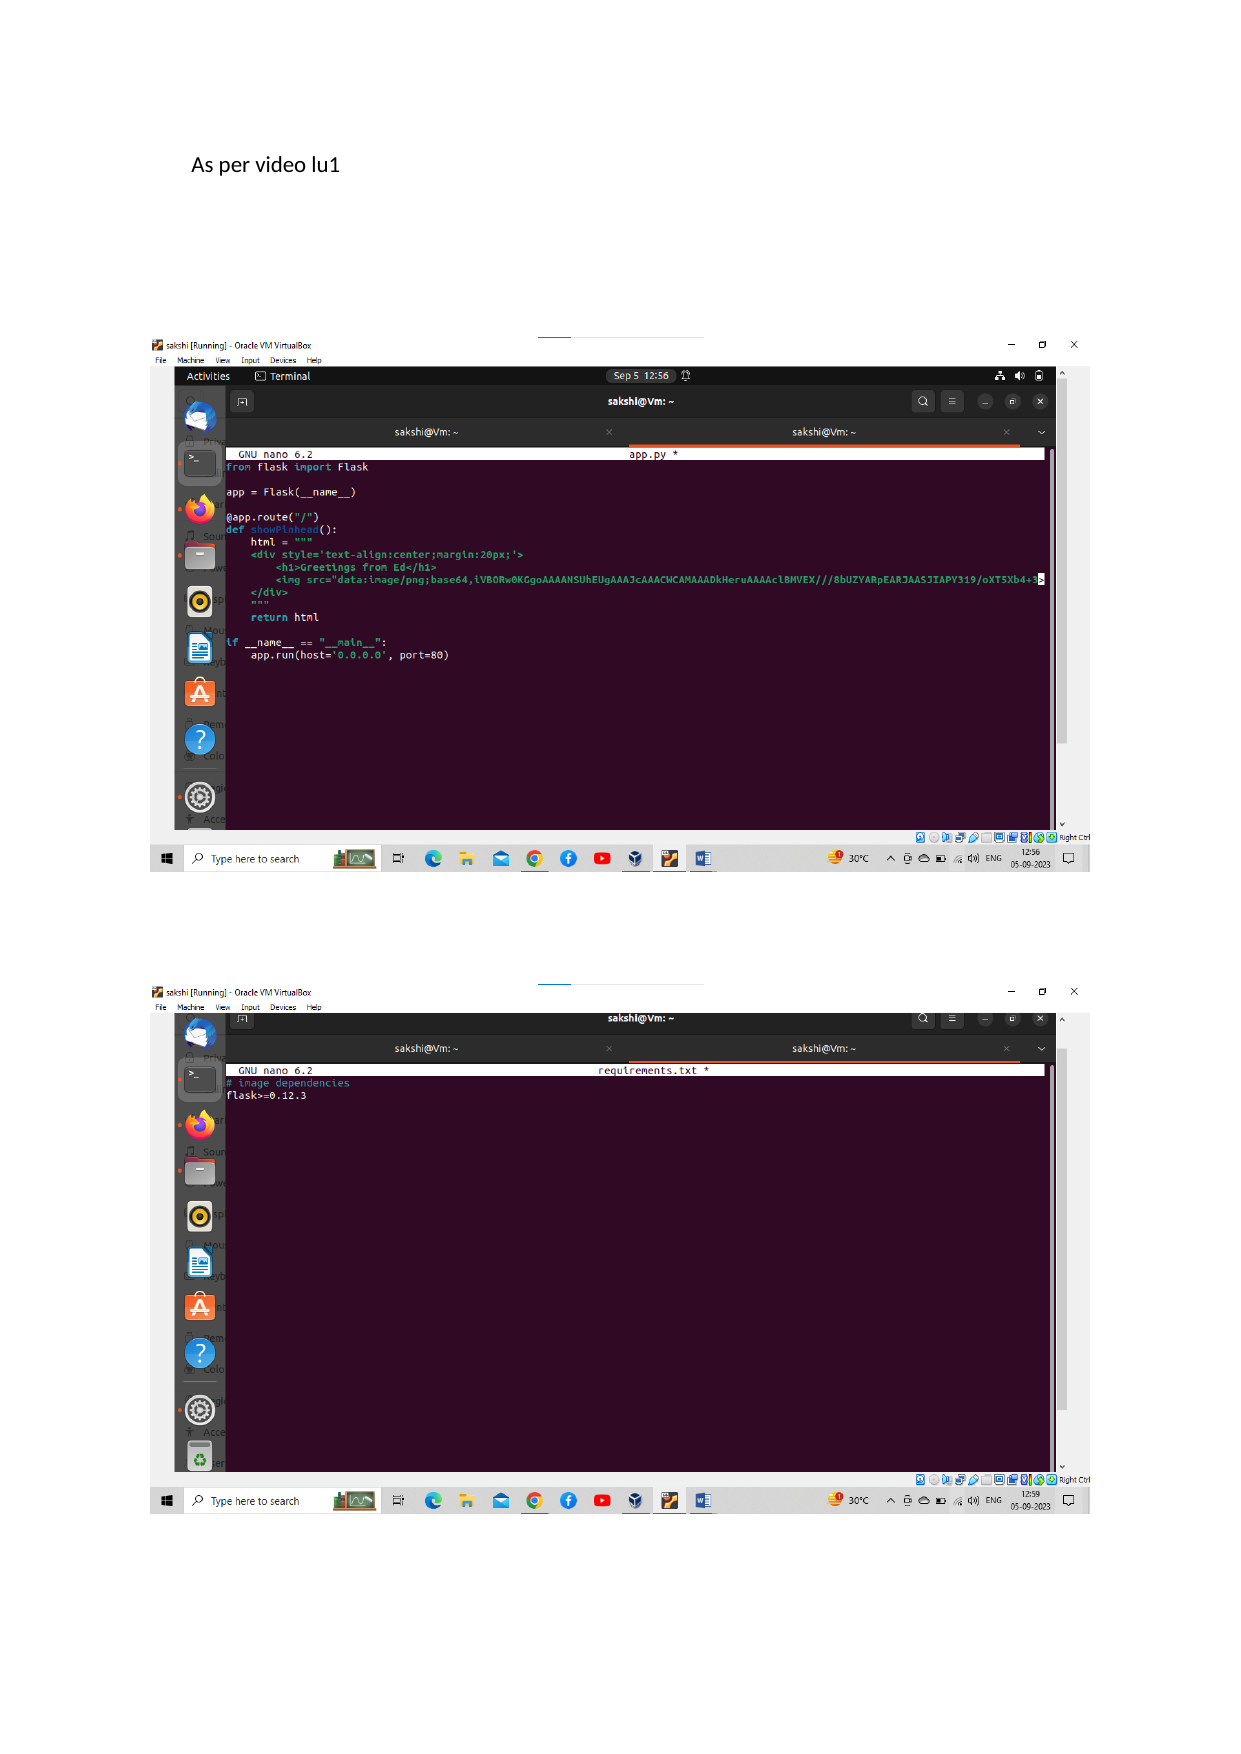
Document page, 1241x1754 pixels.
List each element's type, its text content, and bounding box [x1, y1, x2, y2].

picture [150, 337, 1091, 872]
picture [150, 984, 1091, 1514]
text As per video lu1 [150, 150, 1090, 178]
